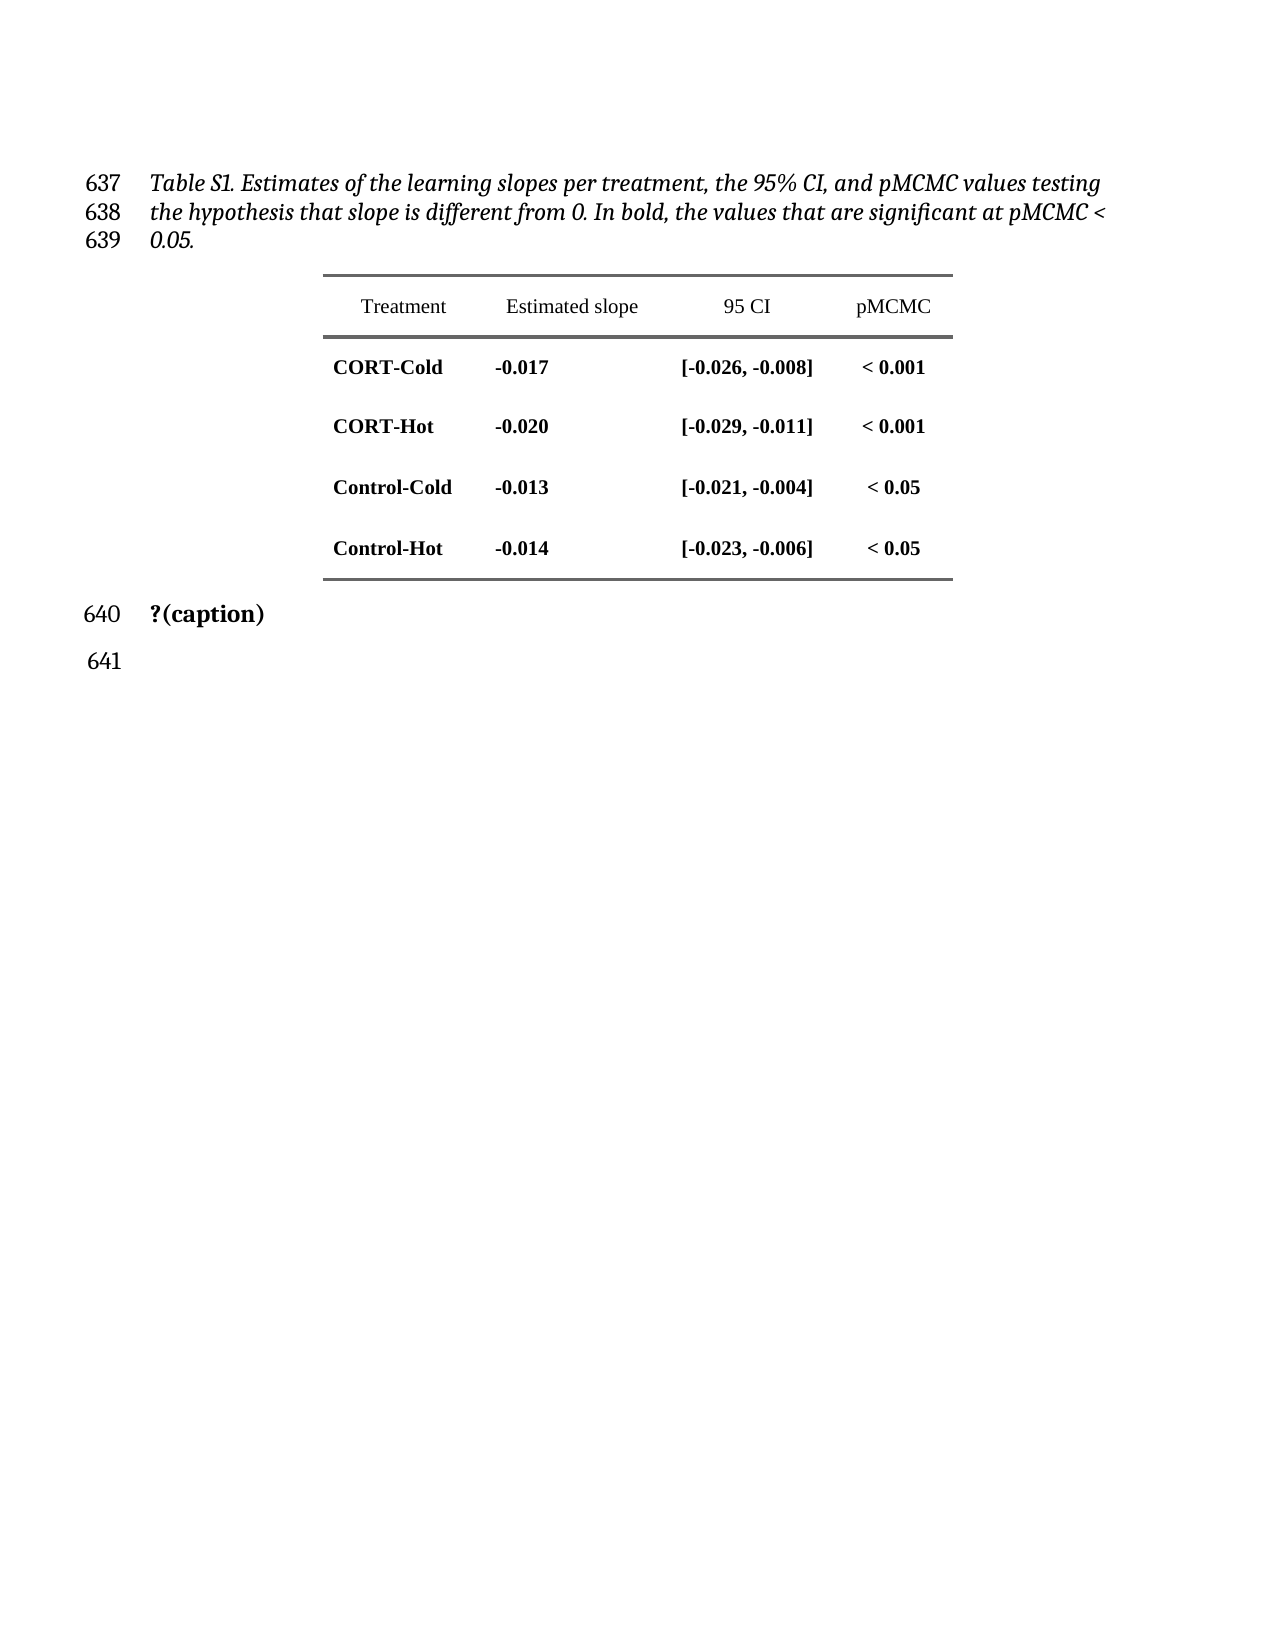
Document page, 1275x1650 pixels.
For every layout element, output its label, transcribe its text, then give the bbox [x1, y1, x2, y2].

table_cell Control-Hot [323, 517, 484, 578]
table_header pMCMC [835, 277, 952, 335]
table_cell [-0.023, -0.006] [660, 517, 834, 578]
table_cell [-0.021, -0.004] [660, 457, 834, 517]
table_cell Control-Cold [323, 457, 484, 517]
table_cell -0.020 [484, 396, 660, 457]
table_cell < 0.05 [835, 457, 952, 517]
table_header Estimated slope [484, 277, 660, 335]
table_cell < 0.05 [835, 517, 952, 578]
table_cell -0.013 [484, 457, 660, 517]
table_cell -0.017 [484, 339, 660, 396]
table_cell [-0.029, -0.011] [660, 396, 834, 457]
table_header Treatment [323, 277, 484, 335]
text Table S1. Estimates of the learning slopes per treatment, the 95% CI, and pMCMC values testing the hypothesis that slope is different from 0. In bold, the values that are significant at pMCMC < 0.05. [150, 169, 1125, 255]
table_cell -0.014 [484, 517, 660, 578]
text ?(caption) [150, 600, 1125, 628]
table_header 95 CI [660, 277, 834, 335]
table_cell CORT-Cold [323, 339, 484, 396]
table_cell [-0.026, -0.008] [660, 339, 834, 396]
table_cell < 0.001 [835, 339, 952, 396]
table_cell CORT-Hot [323, 396, 484, 457]
table_cell < 0.001 [835, 396, 952, 457]
